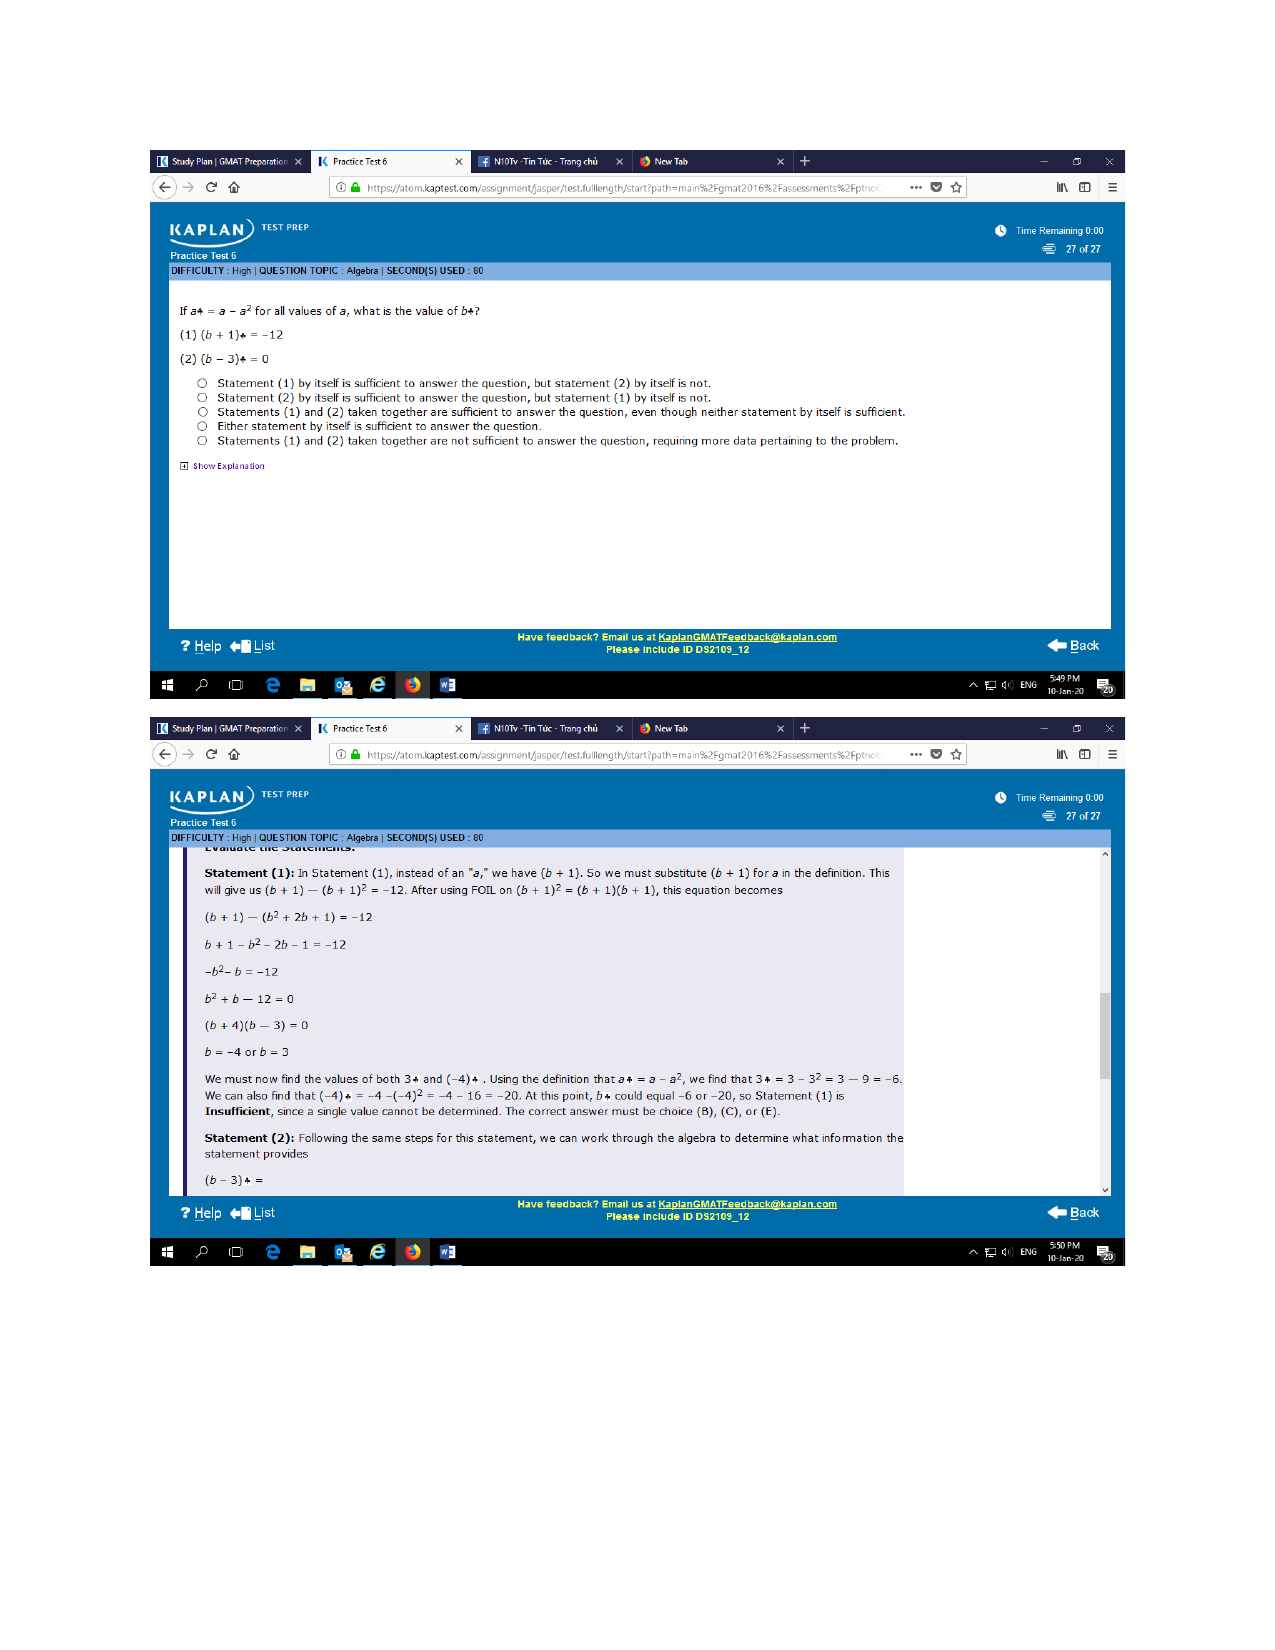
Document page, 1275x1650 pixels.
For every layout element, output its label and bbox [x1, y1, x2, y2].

picture [150, 717, 1125, 1266]
picture [150, 150, 1125, 699]
